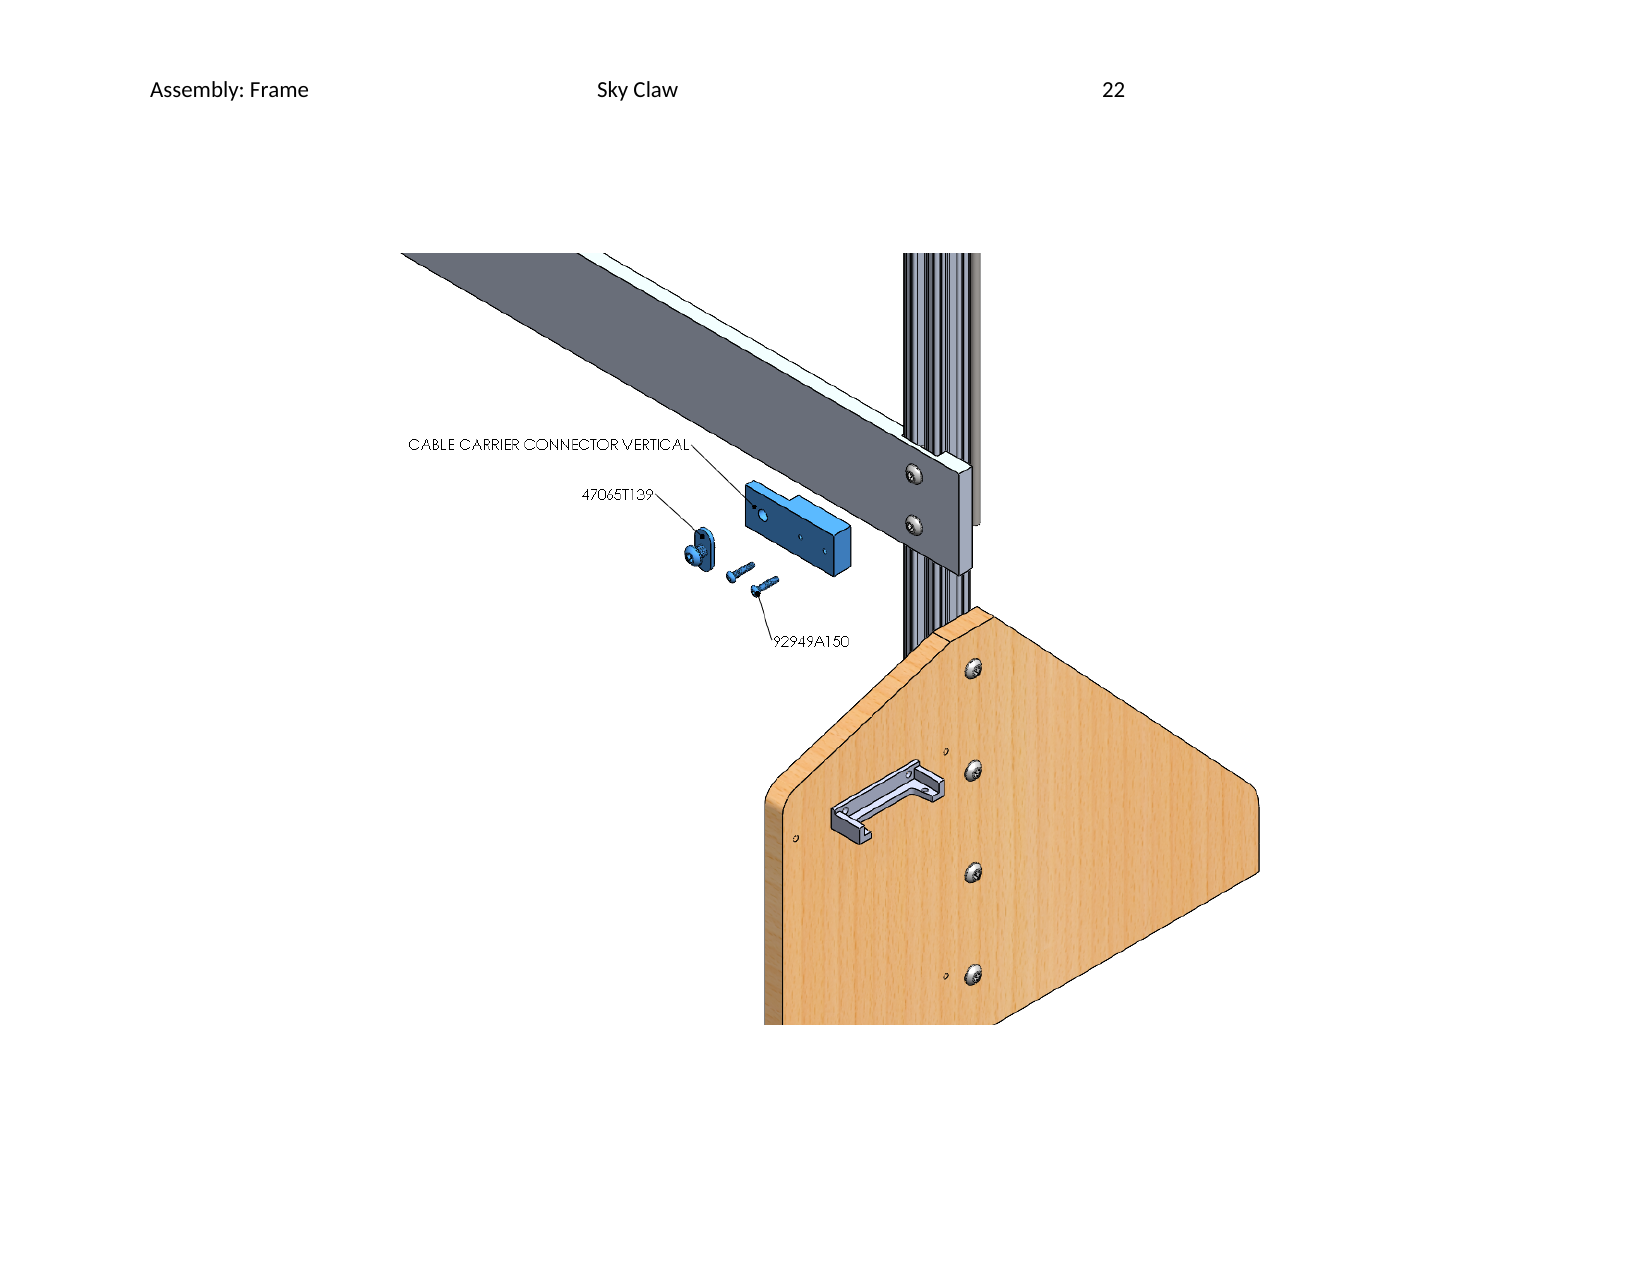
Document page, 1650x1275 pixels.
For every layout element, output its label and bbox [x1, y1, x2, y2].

picture [369, 253, 1281, 1025]
